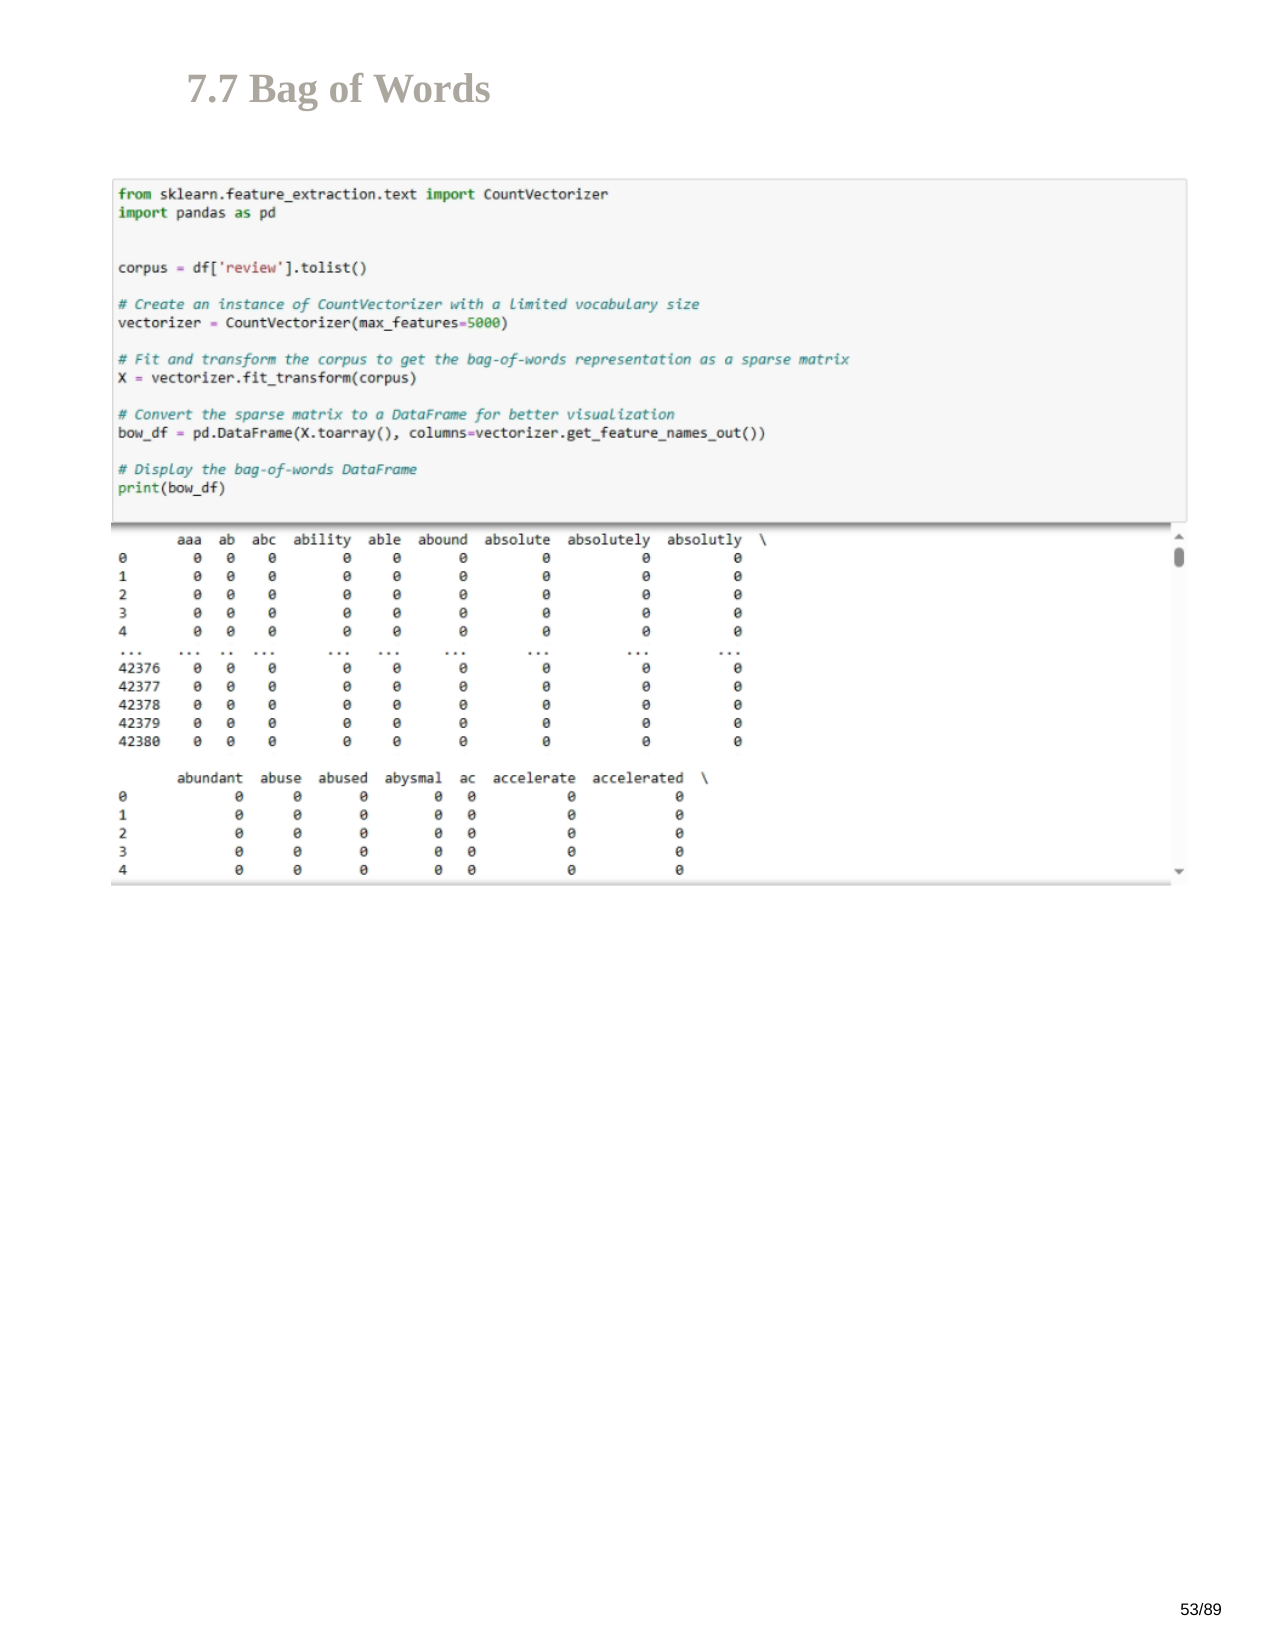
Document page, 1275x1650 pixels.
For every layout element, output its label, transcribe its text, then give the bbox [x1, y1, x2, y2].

subtitle 7.7 Bag of Words [186, 64, 1188, 112]
picture [111, 178, 1189, 887]
